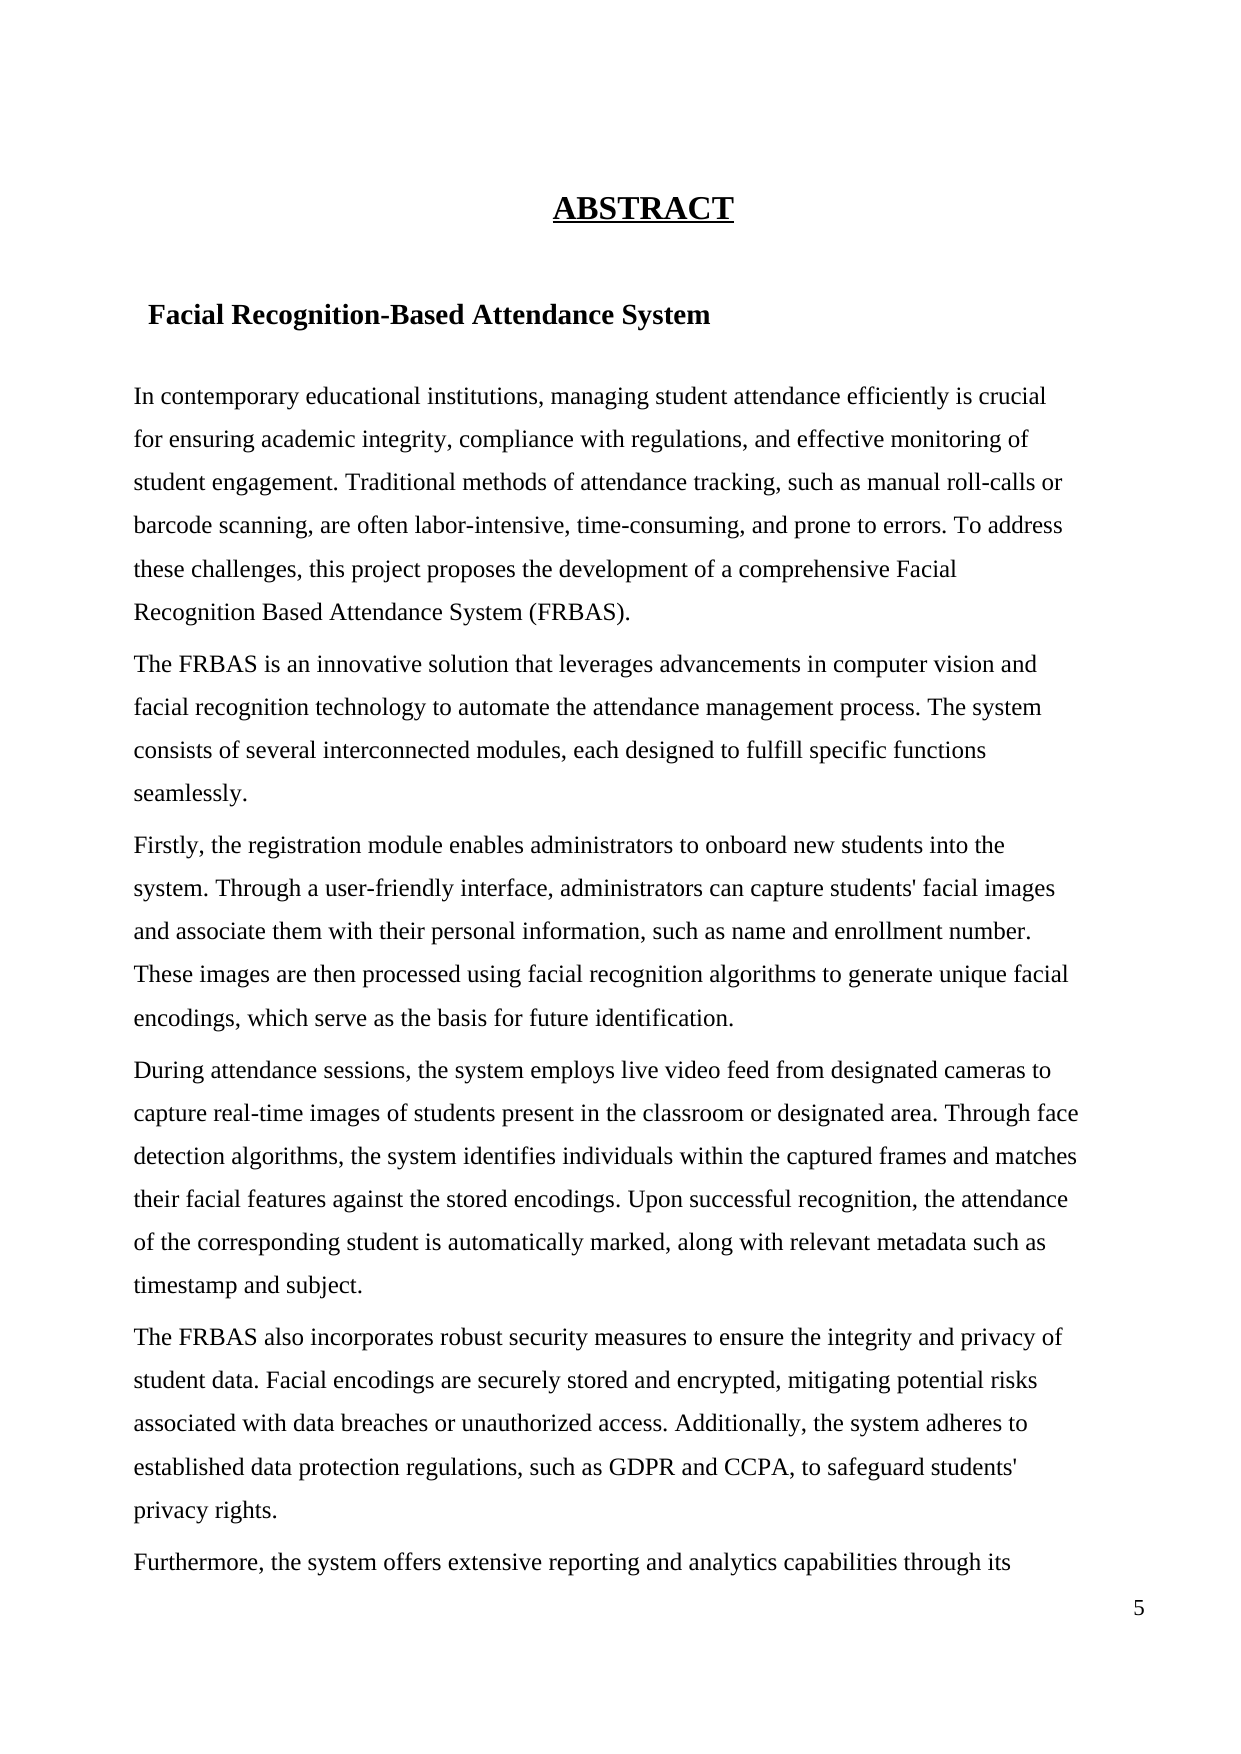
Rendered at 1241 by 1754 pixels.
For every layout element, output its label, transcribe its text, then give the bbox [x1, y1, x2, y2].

text During attendance sessions, the system employs live video feed from designated cameras to capture real-time images of students present in the classroom or designated area. Through face detection algorithms, the system identifies individuals within the captured frames and matches their facial features against the stored encodings. Upon successful recognition, the attendance of the corresponding student is automatically marked, along with relevant metadata such as timestamp and subject. [133, 1055, 1081, 1299]
text Firstly, the registration module enables administrators to onboard new students into the system. Through a user-friendly interface, administrators can capture students' facial images and associate them with their personal information, such as name and enrollment number. These images are then processed using facial recognition algorithms to generate unique facial encodings, which serve as the basis for future identification. [133, 830, 1081, 1031]
subtitle ABSTRACT [178, 188, 1107, 227]
text In contemporary educational institutions, managing student attendance efficiently is crucial for ensuring academic integrity, compliance with regulations, and effective monitoring of student engagement. Traditional methods of attendance tracking, such as manual roll-calls or barcode scanning, are often labor-intensive, time-consuming, and prone to errors. To address these challenges, this project proposes the development of a comprehensive Facial Recognition Based Attendance System (FRBAS). [133, 381, 1081, 626]
text Facial Recognition-Based Attendance System [133, 297, 1144, 331]
text The FRBAS also incorporates robust security measures to ensure the integrity and privacy of student data. Facial encodings are securely stored and encrypted, mitigating potential risks associated with data breaches or unauthorized access. Additionally, the system adheres to established data protection regulations, such as GDPR and CCPA, to safeguard students' privacy rights. [133, 1322, 1081, 1523]
text The FRBAS is an innovative solution that leverages advancements in computer vision and facial recognition technology to automate the attendance management process. The system consists of several interconnected modules, each designed to fulfill specific functions seamlessly. [133, 649, 1081, 807]
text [133, 1547, 1081, 1576]
